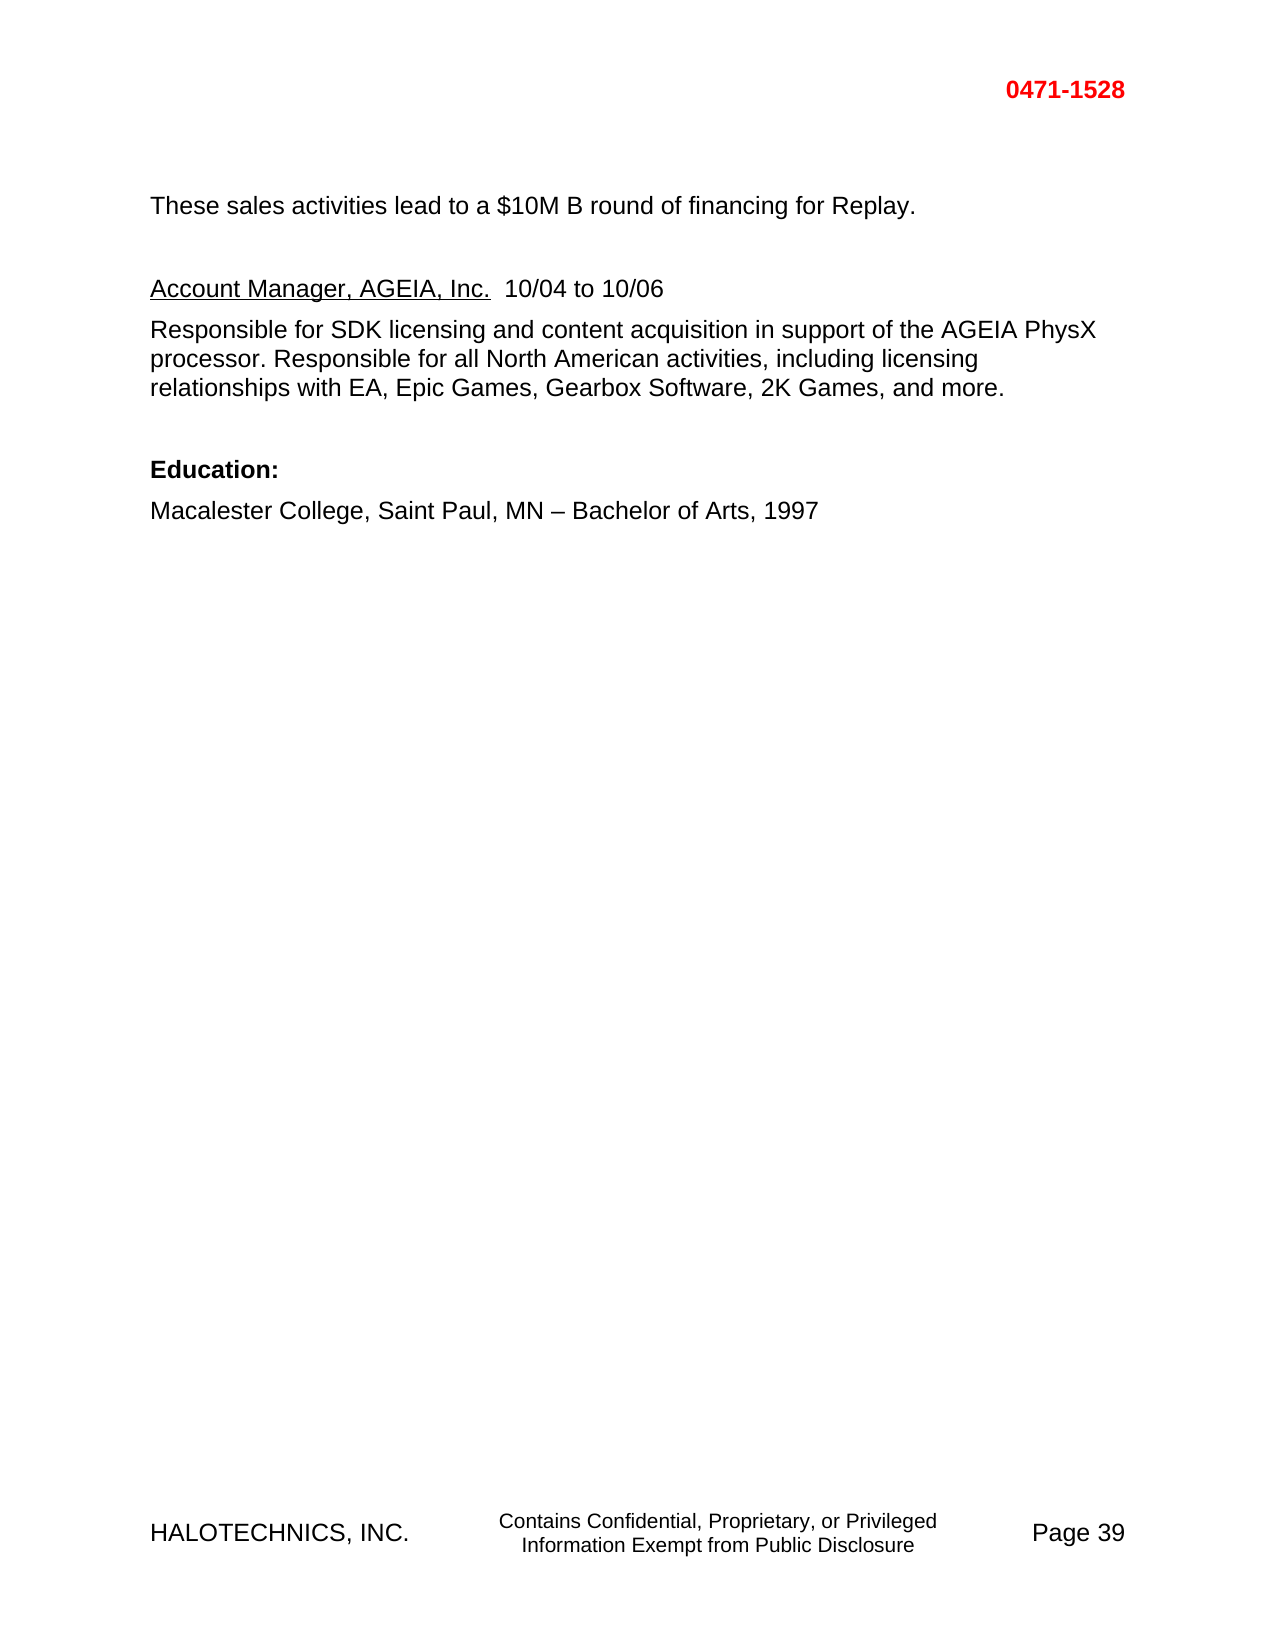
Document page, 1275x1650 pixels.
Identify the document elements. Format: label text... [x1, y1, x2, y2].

text These sales activities lead to a $10M B round of financing for Replay. [150, 191, 1125, 220]
text Education: [150, 455, 1125, 484]
text Account Manager, AGEIA, Inc. 10/04 to 10/06 [150, 274, 1125, 302]
text Responsible for SDK licensing and content acquisition in support of the AGEIA PhysX processor. Responsible for all North American activities, including licensing relationships with EA, Epic Games, Gearbox Software, 2K Games, and more. [150, 315, 1125, 401]
text Macalester College, Saint Paul, MN – Bachelor of Arts, 1997 [150, 496, 1125, 525]
